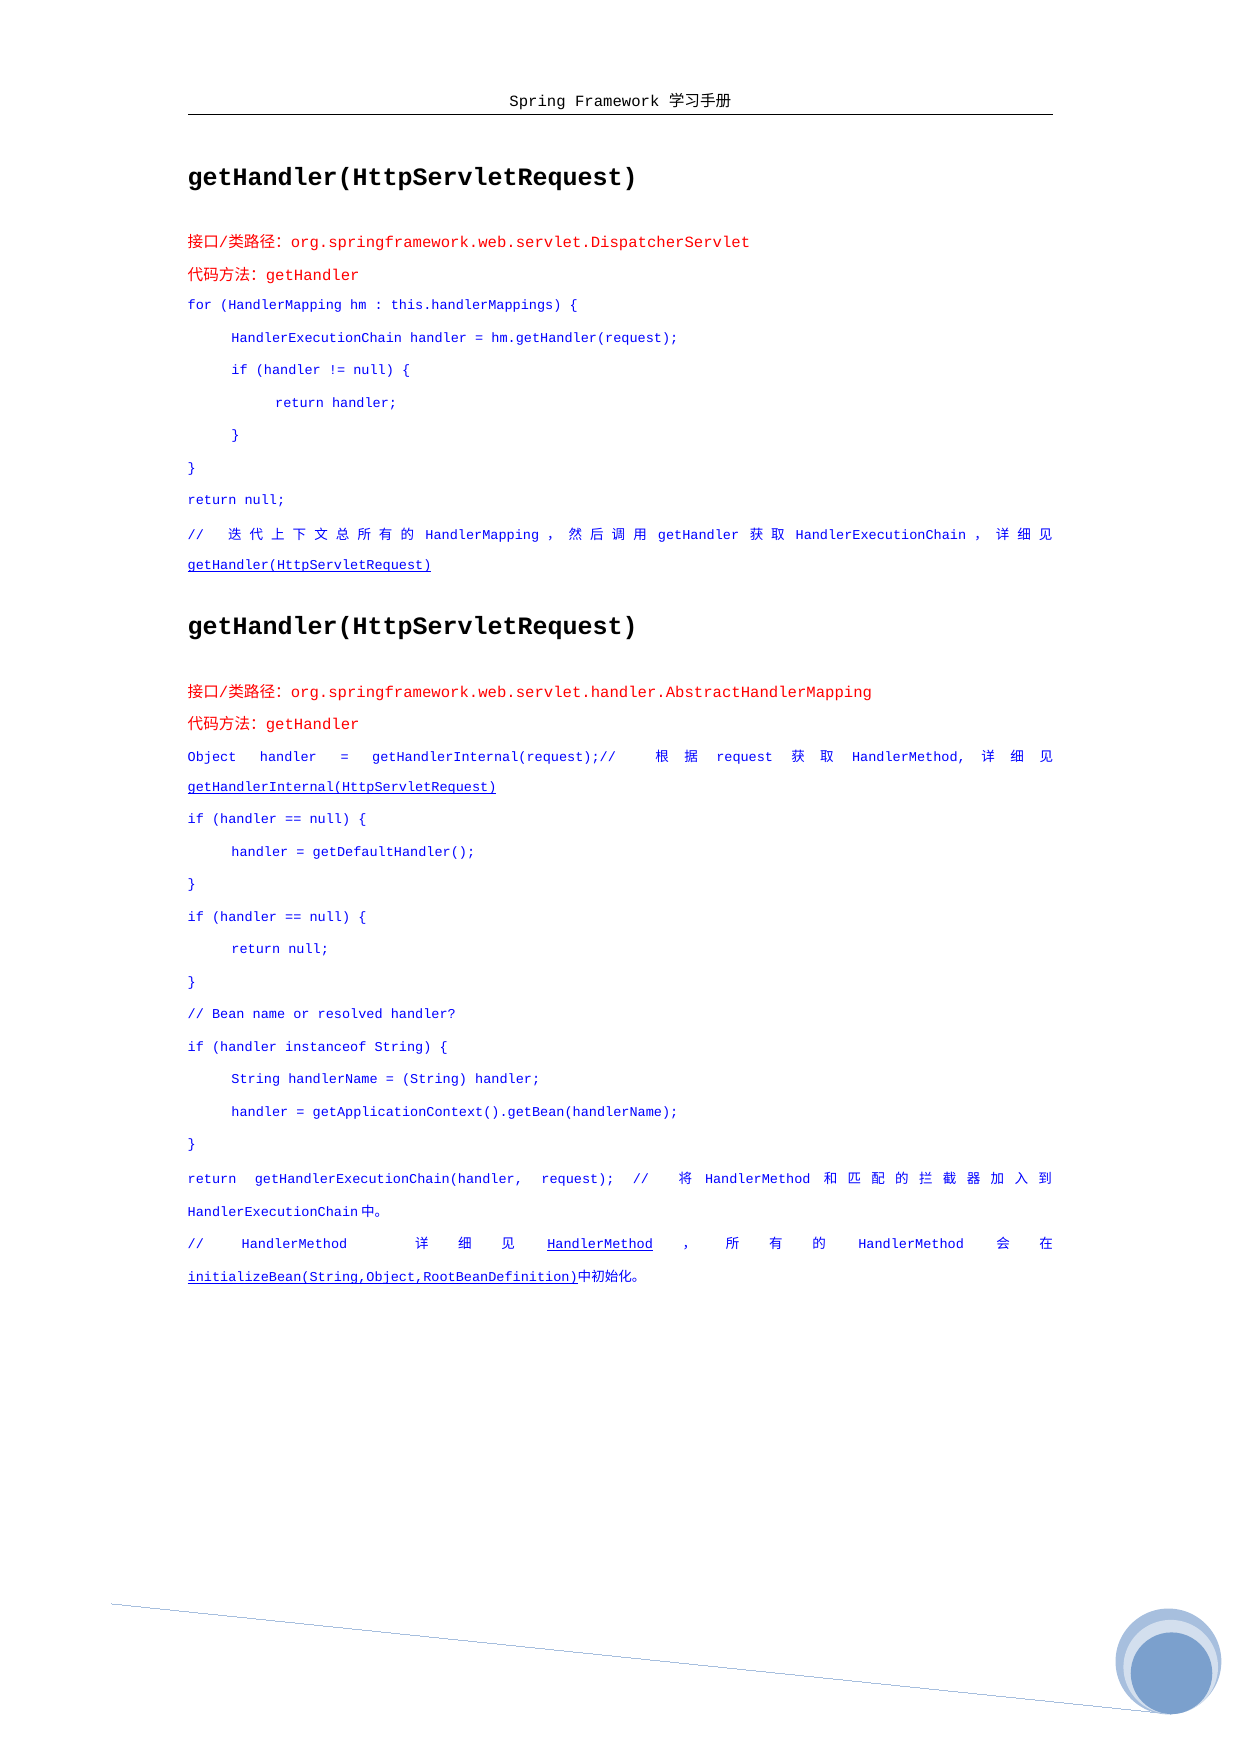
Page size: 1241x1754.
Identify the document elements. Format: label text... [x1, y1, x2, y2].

list 代码方法：getHandler [187, 707, 1053, 739]
text if (handler == null) { [187, 804, 1053, 837]
text return null; [187, 485, 1053, 517]
text if (handler instanceof String) { [187, 1032, 1053, 1064]
text for (HandlerMapping hm : this.handlerMappings) { [187, 290, 1053, 322]
text return getHandlerExecutionChain(handler, request); // 将HandlerMethod和匹配的拦截器加入到HandlerExecutionChain中。 [187, 1162, 1053, 1227]
text return null; [187, 934, 1053, 967]
text handler = getDefaultHandler(); [187, 837, 1053, 869]
list 代码方法：getHandler [187, 257, 1053, 290]
text String handlerName = (String) handler; [187, 1064, 1053, 1097]
text } [187, 452, 1053, 485]
text } [187, 1129, 1053, 1162]
text // Bean name or resolved handler? [187, 999, 1053, 1032]
text if (handler != null) { [187, 355, 1053, 387]
text } [187, 869, 1053, 902]
text // 迭代上下文总所有的HandlerMapping，然后调用getHandler获取HandlerExecutionChain，详细见getHandler(HttpServletRequest) [187, 517, 1053, 582]
text } [187, 420, 1053, 452]
text } [187, 967, 1053, 999]
text handler = getApplicationContext().getBean(handlerName); [187, 1097, 1053, 1129]
list 接口/类路径：org.springframework.web.servlet.handler.AbstractHandlerMapping [187, 674, 1053, 707]
text // HandlerMethod 详细见HandlerMethod，所有的HandlerMethod会在initializeBean(String,Object,RootBeanDefinition)中初始化。 [187, 1227, 1053, 1292]
text if (handler == null) { [187, 902, 1053, 934]
subtitle getHandler(HttpServletRequest) [187, 162, 1053, 194]
text HandlerExecutionChain handler = hm.getHandler(request); [187, 322, 1053, 355]
text Object handler = getHandlerInternal(request);// 根据request获取HandlerMethod,详细见getHandlerInternal(HttpServletRequest) [187, 739, 1053, 804]
text return handler; [187, 387, 1053, 420]
list 接口/类路径：org.springframework.web.servlet.DispatcherServlet [187, 225, 1053, 257]
subtitle getHandler(HttpServletRequest) [187, 611, 1053, 644]
